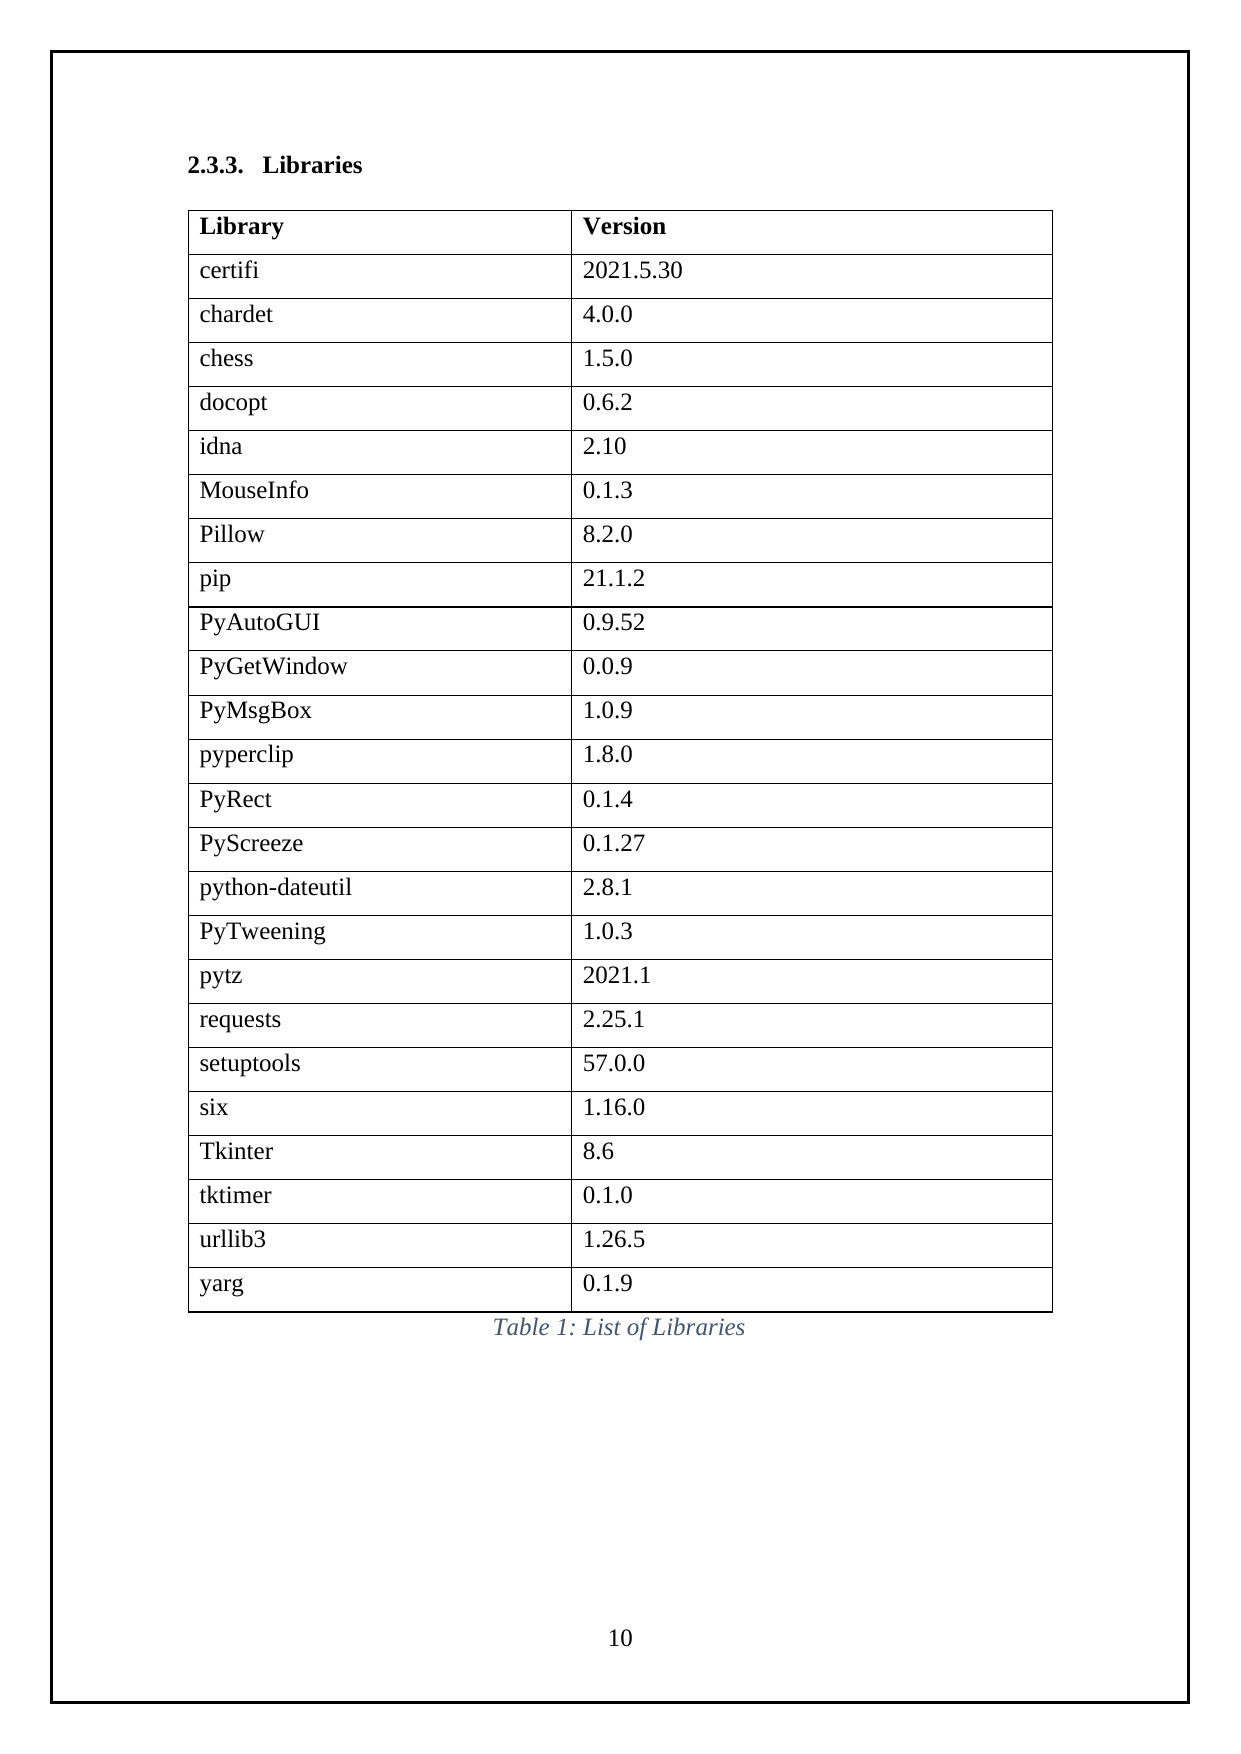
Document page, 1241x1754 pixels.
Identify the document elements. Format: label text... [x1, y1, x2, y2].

table_cell 1.26.5 [572, 1224, 1052, 1267]
table_header Library [189, 211, 571, 254]
table_cell PyGetWindow [189, 651, 571, 694]
table_cell urllib3 [189, 1224, 571, 1267]
table_cell 57.0.0 [572, 1048, 1052, 1091]
table_cell Pillow [189, 519, 571, 562]
text Table 1: List of Libraries [187, 1312, 1053, 1341]
table_cell PyAutoGUI [189, 608, 571, 650]
table_cell 0.1.3 [572, 475, 1052, 518]
table_cell 4.0.0 [572, 299, 1052, 342]
table_cell 1.0.9 [572, 696, 1052, 738]
table_cell 8.2.0 [572, 519, 1052, 562]
table_cell 2.8.1 [572, 872, 1052, 915]
list Libraries [187, 150, 1053, 179]
table_cell chardet [189, 299, 571, 342]
table_cell yarg [189, 1268, 571, 1311]
table_cell 1.5.0 [572, 343, 1052, 386]
table_cell 2021.1 [572, 960, 1052, 1003]
table_cell PyTweening [189, 916, 571, 959]
table_cell 1.16.0 [572, 1092, 1052, 1135]
table_cell 0.1.27 [572, 828, 1052, 871]
table_header Version [572, 211, 1052, 254]
table_cell pytz [189, 960, 571, 1003]
table_cell PyRect [189, 784, 571, 827]
table_cell certifi [189, 255, 571, 298]
table_cell PyMsgBox [189, 696, 571, 738]
table_cell 0.1.4 [572, 784, 1052, 827]
table_cell Tkinter [189, 1136, 571, 1179]
table_cell idna [189, 431, 571, 474]
table_cell 0.1.9 [572, 1268, 1052, 1311]
table_cell 2021.5.30 [572, 255, 1052, 298]
table_cell tktimer [189, 1180, 571, 1223]
table_cell 8.6 [572, 1136, 1052, 1179]
table_cell 0.0.9 [572, 651, 1052, 694]
table_cell 1.8.0 [572, 740, 1052, 783]
table_cell 0.9.52 [572, 608, 1052, 650]
table_cell docopt [189, 387, 571, 430]
table_cell 2.10 [572, 431, 1052, 474]
table_cell MouseInfo [189, 475, 571, 518]
table_cell 1.0.3 [572, 916, 1052, 959]
table_cell python-dateutil [189, 872, 571, 915]
table_cell pip [189, 563, 571, 606]
table_cell 0.1.0 [572, 1180, 1052, 1223]
table_cell 21.1.2 [572, 563, 1052, 606]
table_cell six [189, 1092, 571, 1135]
table_cell PyScreeze [189, 828, 571, 871]
table_cell 0.6.2 [572, 387, 1052, 430]
table_cell chess [189, 343, 571, 386]
table_cell setuptools [189, 1048, 571, 1091]
table_cell pyperclip [189, 740, 571, 783]
table_cell 2.25.1 [572, 1004, 1052, 1047]
table_cell requests [189, 1004, 571, 1047]
